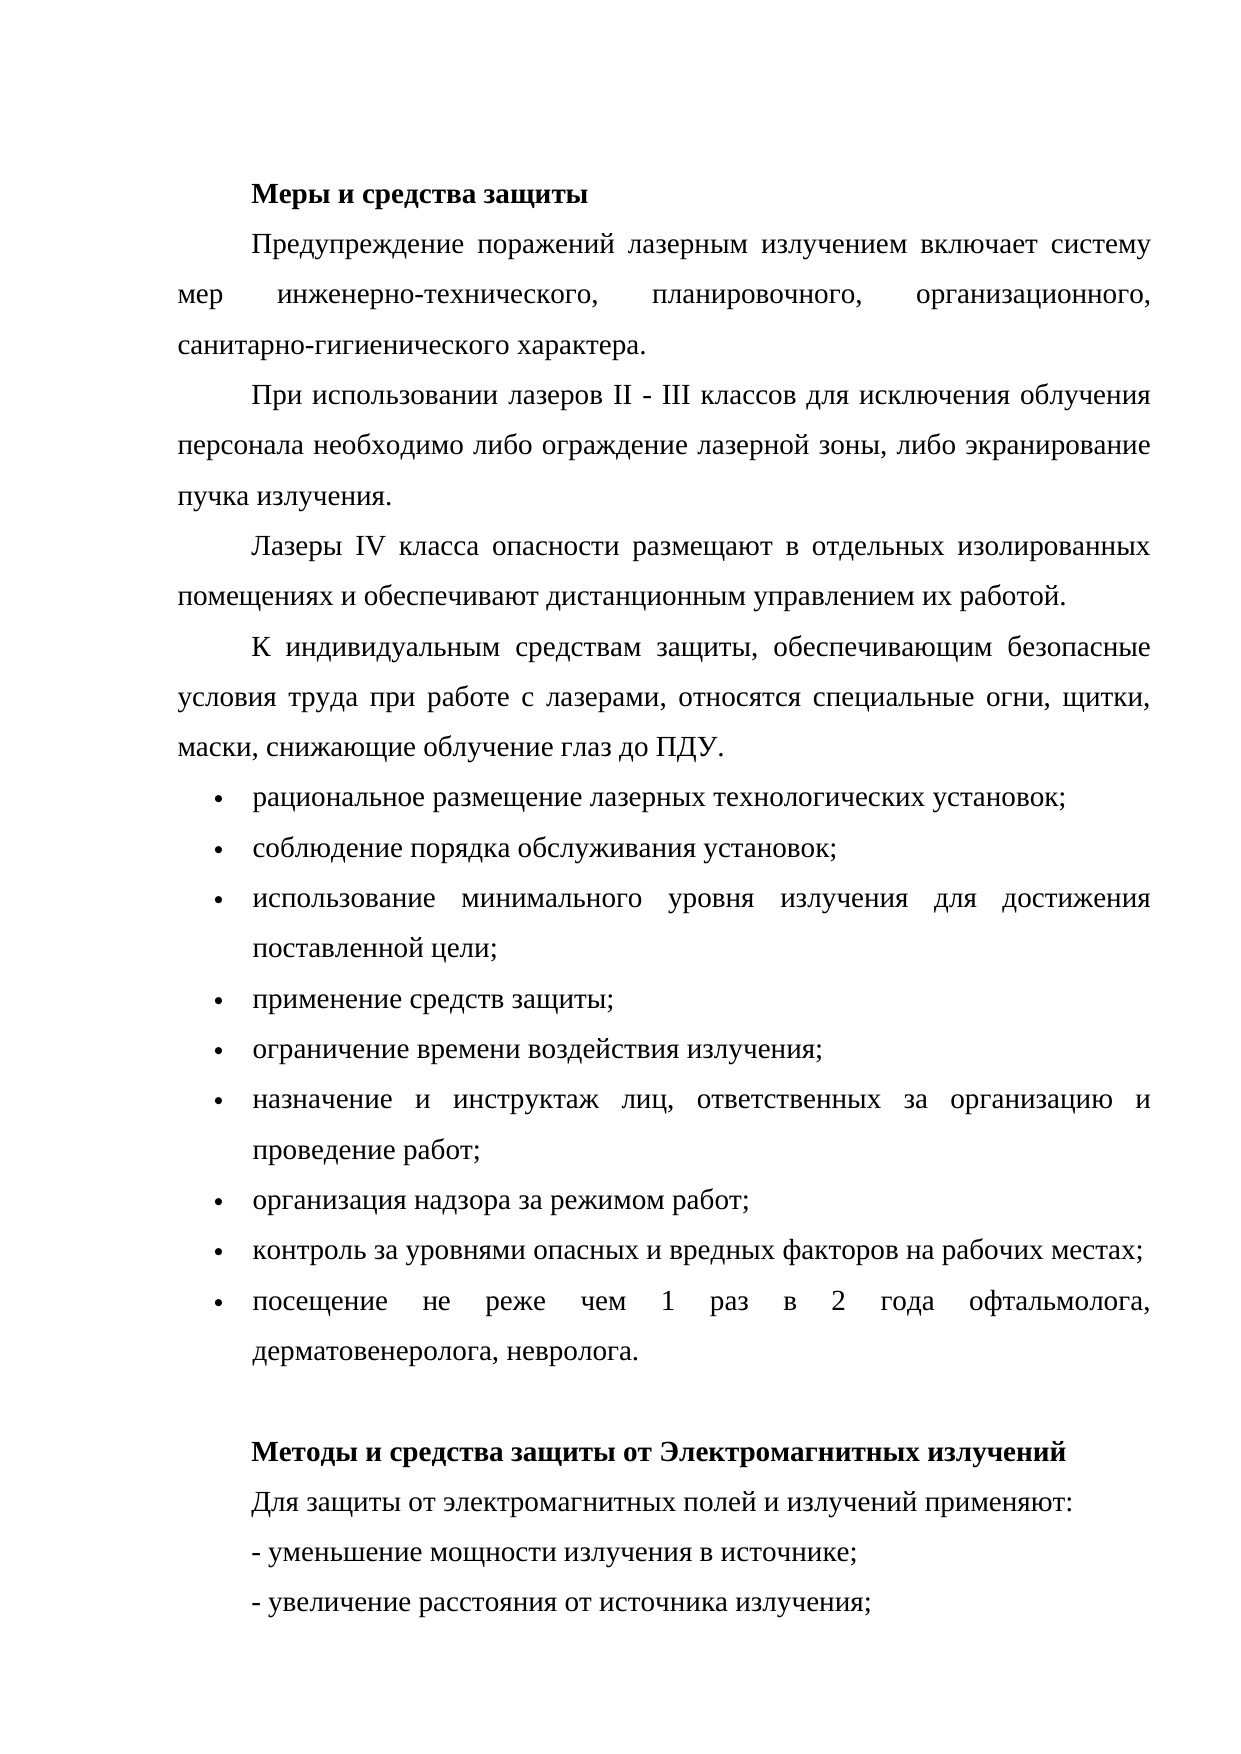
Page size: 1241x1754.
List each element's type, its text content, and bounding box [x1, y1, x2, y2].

list рациональное размещение лазерных технологических установок; [215, 779, 1152, 813]
list применение средств защиты; [215, 981, 1152, 1014]
text К индивидуальным средствам защиты, обеспечивающим безопасные условия труда при работе с лазерами, относятся специальные огни, щитки, маски, снижающие облучение глаз до ПДУ. [177, 629, 1152, 763]
text При использовании лазеров II - III классов для исключения облучения персонала необходимо либо ограждение лазерной зоны, либо экранирование пучка излучения. [177, 377, 1152, 511]
list назначение и инструктаж лиц, ответственных за организацию и проведение работ; [215, 1081, 1152, 1165]
text Для защиты от электромагнитных полей и излучений применяют: [177, 1484, 1152, 1517]
text Предупреждение поражений лазерным излучением включает систему мер инженерно-технического, планировочного, организационного, санитарно-гигиенического характера. [177, 226, 1152, 360]
text - увеличение расстояния от источника излучения; [177, 1584, 1152, 1618]
list ограничение времени воздействия излучения; [215, 1031, 1152, 1065]
list посещение не реже чем 1 раз в 2 года офтальмолога, дерматовенеролога, невролога. [215, 1283, 1152, 1367]
list организация надзора за режимом работ; [215, 1182, 1152, 1216]
list контроль за уровнями опасных и вредных факторов на рабочих местах; [215, 1232, 1152, 1266]
text Методы и средства защиты от Электромагнитных излучений [177, 1434, 1152, 1467]
list использование минимального уровня излучения для достижения поставленной цели; [215, 880, 1152, 964]
text Меры и средства защиты [177, 176, 1152, 209]
list соблюдение порядка обслуживания установок; [215, 830, 1152, 863]
text Лазеры IV класса опасности размещают в отдельных изолированных помещениях и обеспечивают дистанционным управлением их работой. [177, 528, 1152, 612]
text - уменьшение мощности излучения в источнике; [177, 1534, 1152, 1568]
